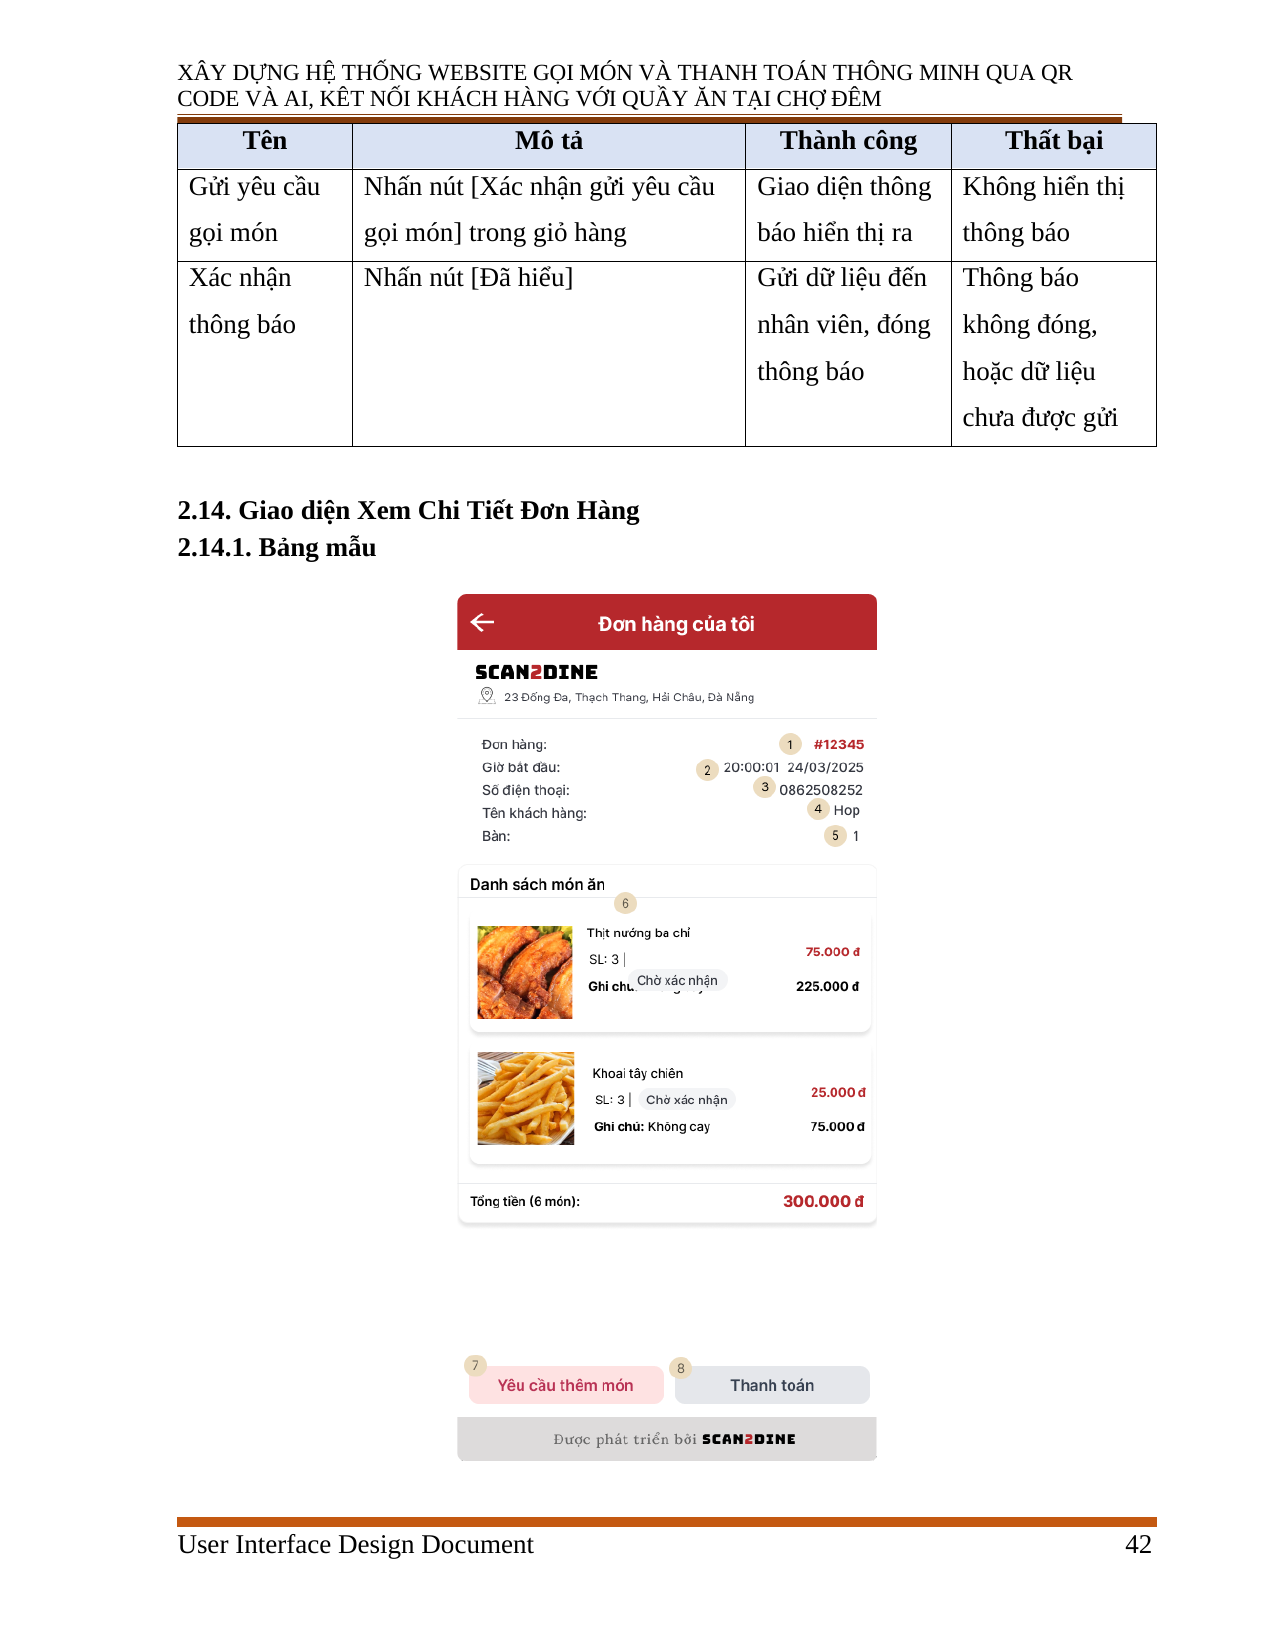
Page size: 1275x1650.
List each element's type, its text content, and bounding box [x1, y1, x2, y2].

picture [457, 594, 877, 1461]
table_cell Thành công [746, 124, 951, 168]
table_cell Không hiển thị thông báo [952, 170, 1156, 261]
table_cell Thông báo không đóng, hoặc dữ liệu chưa được gửi [952, 262, 1156, 446]
subtitle 2.14. Giao diện Xem Chi Tiết Đơn Hàng [177, 494, 1157, 525]
table_cell Tên [178, 124, 352, 168]
subtitle 2.14.1. Bảng mẫu [177, 531, 1157, 563]
table_cell Mô tả [353, 124, 745, 168]
table_cell Nhấn nút [Xác nhận gửi yêu cầu gọi món] trong giỏ hàng [353, 170, 745, 261]
table_cell Thất bại [952, 124, 1156, 168]
table_cell Gửi dữ liệu đến nhân viên, đóng thông báo [746, 262, 951, 446]
table_cell Nhấn nút [Đã hiểu] [353, 262, 745, 446]
table_cell Giao diện thông báo hiển thị ra [746, 170, 951, 261]
table_cell Xác nhận thông báo [178, 262, 352, 446]
table_cell Gửi yêu cầu gọi món [178, 170, 352, 261]
